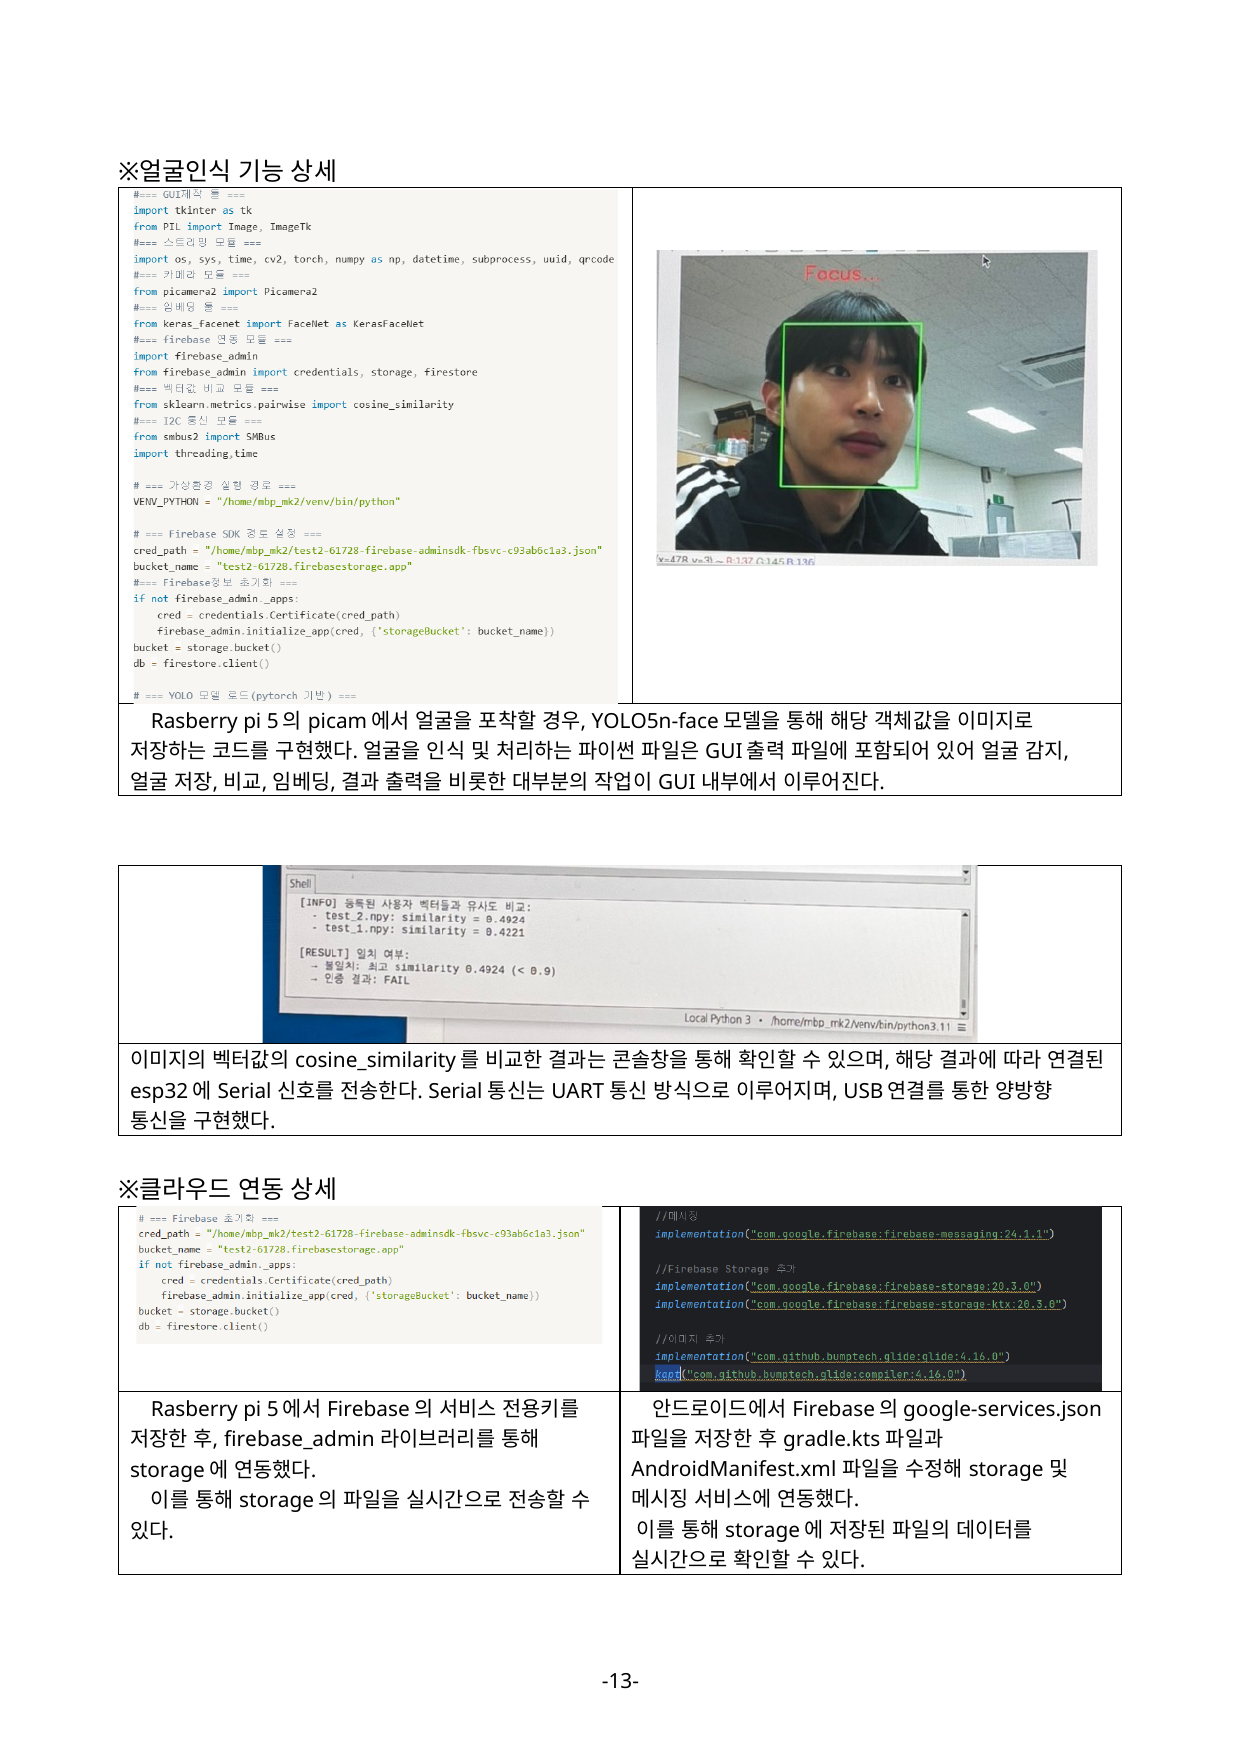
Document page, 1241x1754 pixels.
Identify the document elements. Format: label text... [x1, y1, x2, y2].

table_header [618, 188, 632, 703]
picture [133, 188, 618, 704]
picture [639, 1206, 1102, 1391]
table_cell 안드로이드에서 Firebase의 google-services.json 파일을 저장한 후 gradle.kts 파일과 AndroidManifest.xml 파일을 수정해 storage 및 메시징 서비스에 연동했다. 이를 통해 storage에 저장된 파일의 데이터를 실시간으로 확인할 수 있다. [621, 1392, 1121, 1574]
picture [136, 1206, 603, 1344]
picture [656, 250, 1098, 566]
table_header [119, 1207, 619, 1391]
table_header [978, 866, 1121, 1042]
table_cell Rasberry pi 5의 picam에서 얼굴을 포착할 경우, YOLO5n-face모델을 통해 해당 객체값을 이미지로 저장하는 코드를 구현했다. 얼굴을 인식 및 처리하는 파이썬 파일은 GUI출력 파일에 포함되어 있어 얼굴 감지, 얼굴 저장, 비교, 임베딩, 결과 출력을 비롯한 대부분의 작업이 GUI 내부에서 이루어진다. [119, 704, 1121, 795]
text ※클라우드 연동 상세 [118, 1169, 1122, 1206]
table_header [633, 188, 1121, 703]
table_cell Rasberry pi 5에서 Firebase의 서비스 전용키를 저장한 후, firebase_admin 라이브러리를 통해 storage에 연동했다. 이를 통해 storage의 파일을 실시간으로 전송할 수 있다. [119, 1392, 619, 1574]
text ※얼굴인식 기능 상세 [118, 151, 1122, 187]
table_header [119, 188, 133, 703]
table_header [119, 866, 262, 1042]
table_cell 이미지의 벡터값의 cosine_similarity를 비교한 결과는 콘솔창을 통해 확인할 수 있으며, 해당 결과에 따라 연결된 esp32에 Serial 신호를 전송한다. Serial 통신는 UART 통신 방식으로 이루어지며, USB연결를 통한 양방향 통신을 구현했다. [119, 1044, 1121, 1134]
table_header [621, 1207, 639, 1391]
picture [262, 865, 978, 1043]
table_header [1102, 1207, 1121, 1391]
